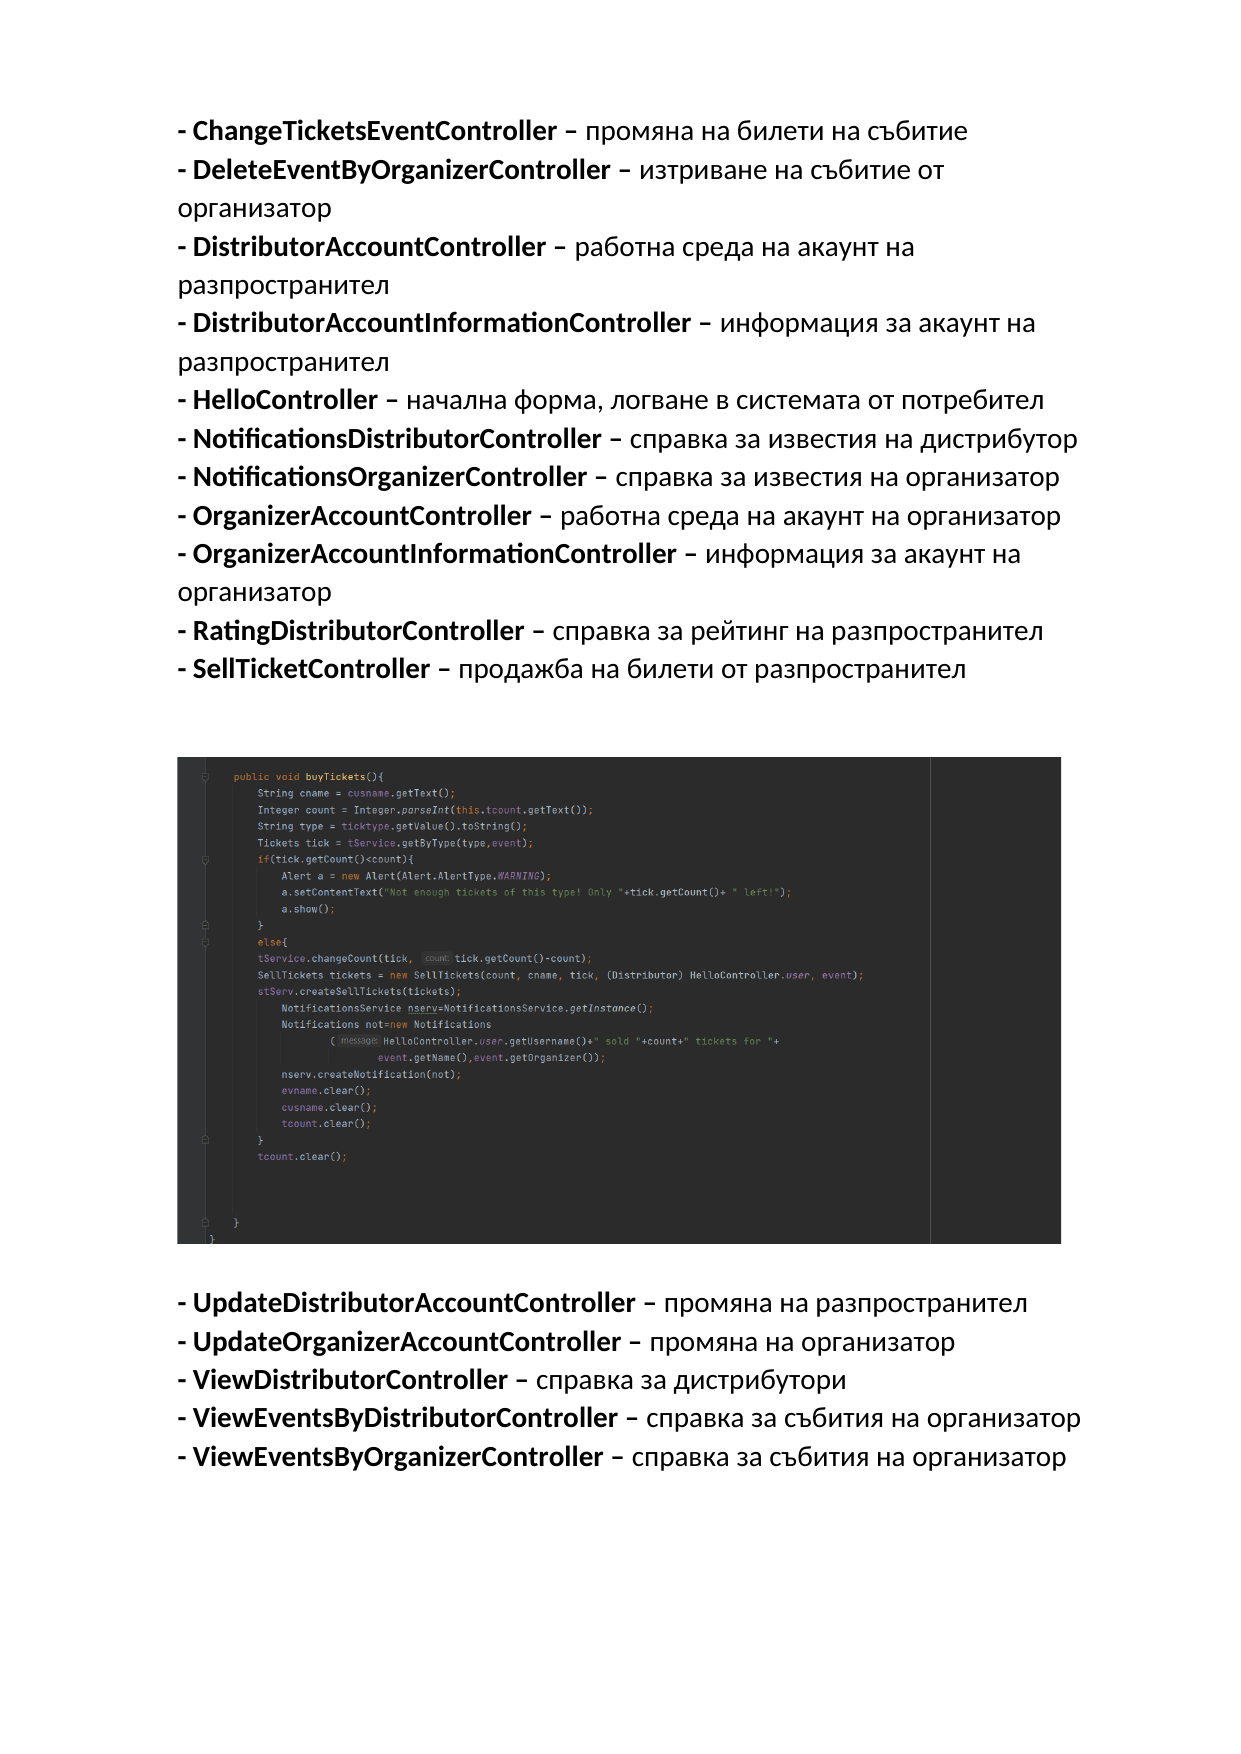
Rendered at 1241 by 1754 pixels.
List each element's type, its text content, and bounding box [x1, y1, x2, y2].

list - RatingDistributorController – справка за рейтинг на разпространител [177, 612, 1093, 648]
list - SellTicketController – продажба на билети от разпространител [177, 650, 1093, 686]
list - ViewEventsByDistributorController – справка за събития на организатор [177, 1399, 1093, 1435]
list - OrganizerAccountInformationController – информация за акаунт на организатор [177, 535, 1093, 609]
list - OrganizerAccountController – работна среда на акаунт на организатор [177, 497, 1093, 532]
list - DistributorAccountInformationController – информация за акаунт на разпространител [177, 304, 1093, 378]
list - DistributorAccountController – работна среда на акаунт на разпространител [177, 228, 1093, 302]
list - ViewEventsByOrganizerController – справка за събития на организатор [177, 1438, 1093, 1474]
picture [177, 757, 1062, 1244]
list - UpdateOrganizerAccountController – промяна на организатор [177, 1323, 1093, 1358]
list - ViewDistributorController – справка за дистрибутори [177, 1361, 1093, 1397]
list - DeleteEventByOrganizerController – изтриване на събитие от организатор [177, 151, 1093, 225]
list - UpdateDistributorAccountController – промяна на разпространител [177, 1284, 1093, 1320]
list - NotificationsOrganizerController – справка за известия на организатор [177, 458, 1093, 494]
list - HelloController – начална форма, логване в системата от потребител [177, 381, 1093, 417]
list - ChangeTicketsEventController – промяна на билети на събитие [177, 112, 1093, 148]
list - NotificationsDistributorController – справка за известия на дистрибутор [177, 420, 1093, 455]
